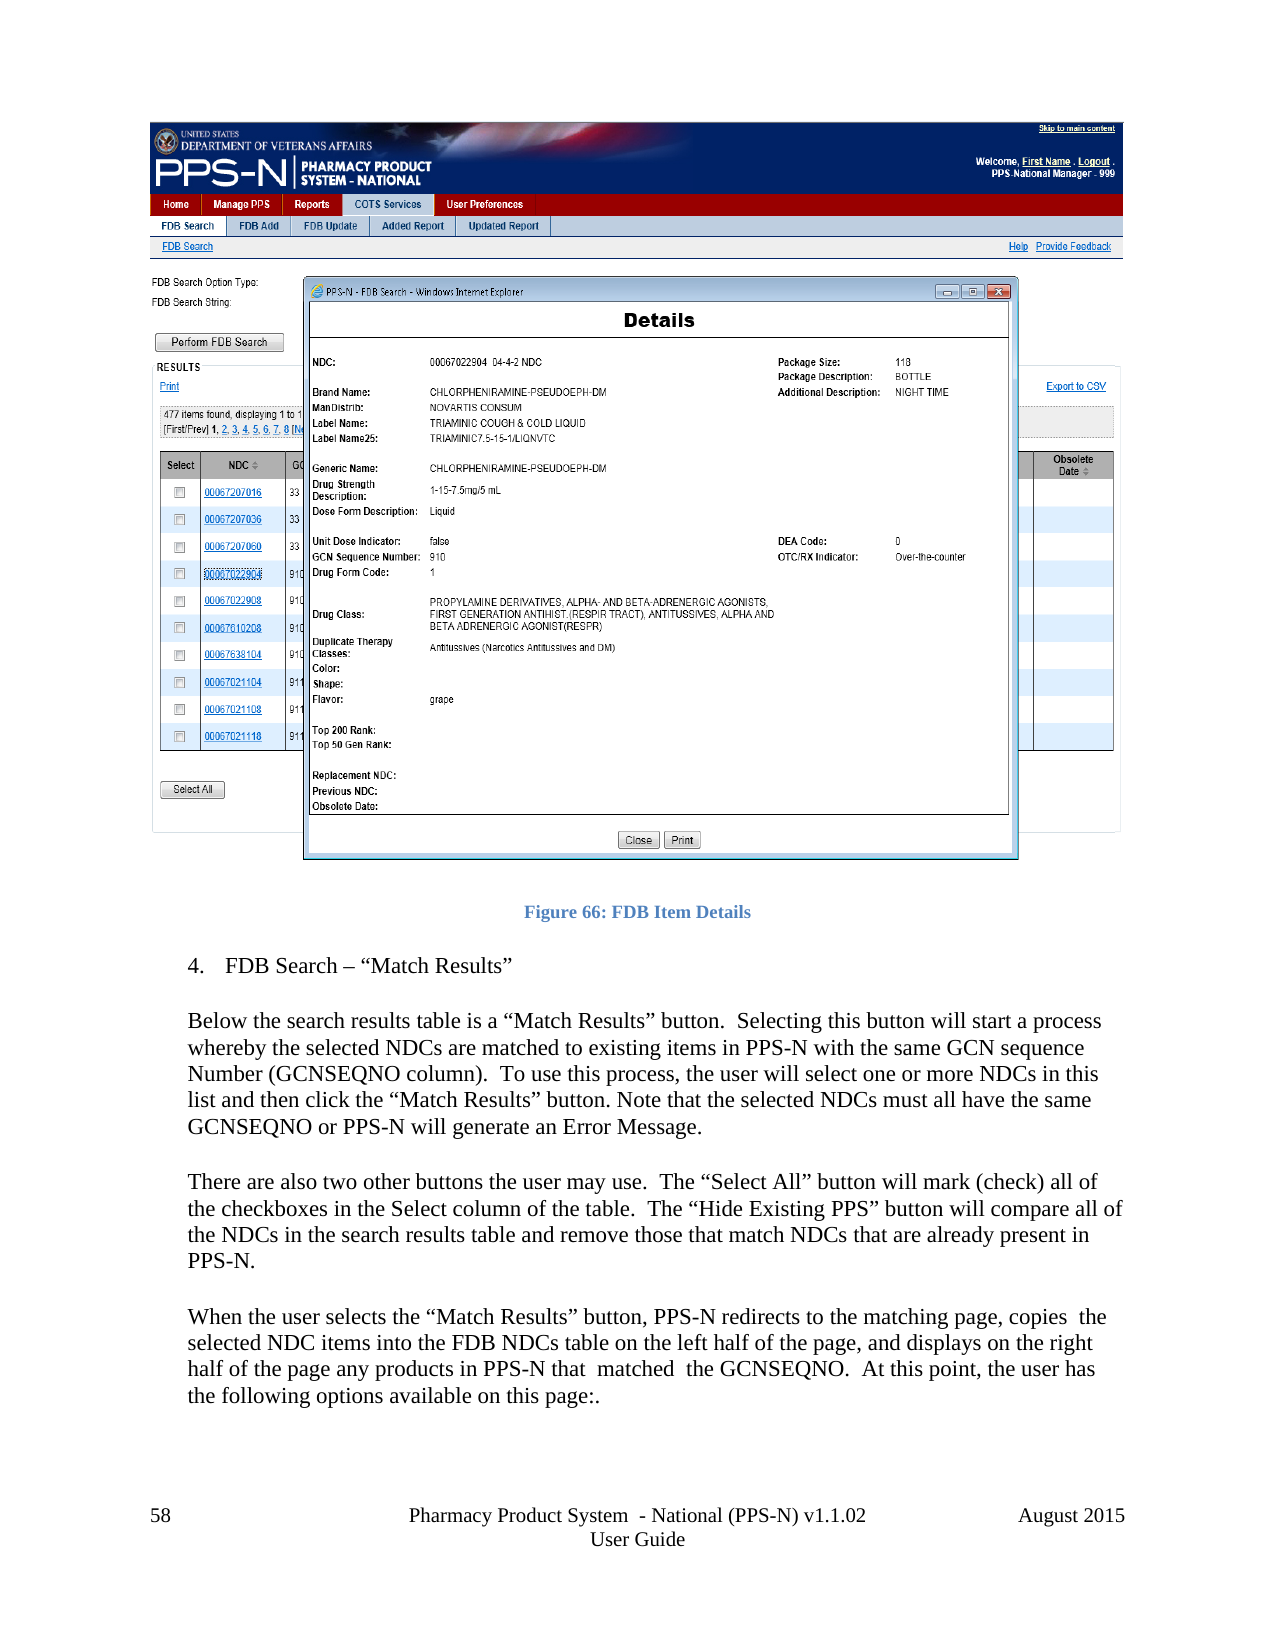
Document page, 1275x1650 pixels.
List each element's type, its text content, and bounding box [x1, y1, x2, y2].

text Below the search results table is a “Match Results” button. Selecting this button will start a process whereby the selected NDCs are matched to existing items in PPS-N with the same GCN sequence Number (GCNSEQNO column). To use this process, the user will select one or more NDCs in this list and then click the “Match Results” button. Note that the selected NDCs must all have the same GCNSEQNO or PPS-N will generate an Error Message. [187, 1007, 1125, 1139]
picture [150, 121, 1124, 872]
text There are also two other buttons the user may use. The “Select All” button will mark (check) all of the checkboxes in the Select column of the table. The “Hide Existing PPS” button will compare all of the NDCs in the search results table and remove those that match NDCs that are already present in PPS-N. [187, 1168, 1125, 1274]
text Figure 66: FDB Item Details [150, 901, 1125, 923]
list FDB Search – “Match Results” [187, 952, 1125, 978]
text When the user selects the “Match Results” button, PPS-N redirects to the matching page, copies the selected NDC items into the FDB NDCs table on the left half of the page, and displays on the right half of the page any products in PPS-N that matched the GCNSEQNO. At this point, the user has the following options available on this page:. [187, 1303, 1125, 1408]
